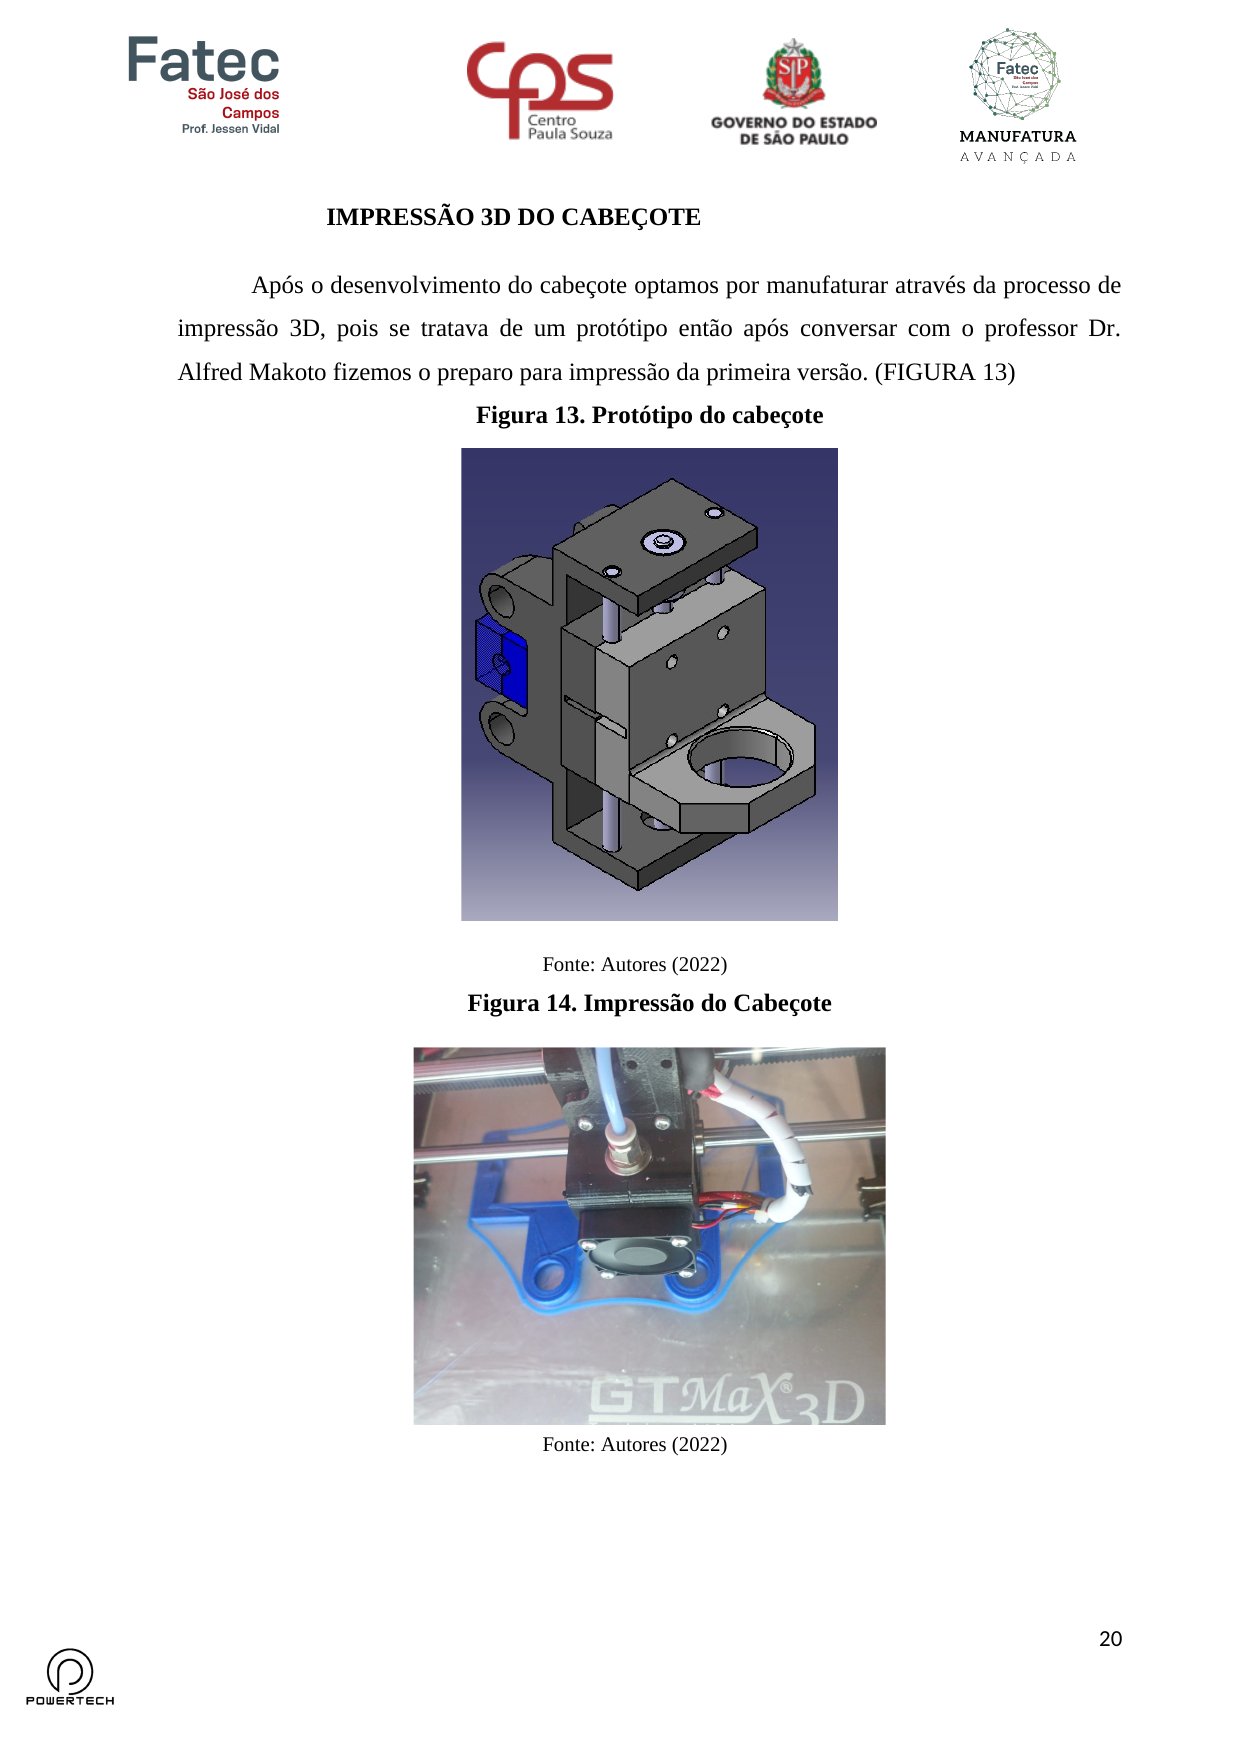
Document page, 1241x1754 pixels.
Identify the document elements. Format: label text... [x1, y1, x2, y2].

picture [461, 448, 838, 921]
text Fonte: Autores (2022) [148, 1432, 1122, 1456]
list IMPRESSÃO 3D DO CABEÇOTE [326, 202, 1122, 231]
picture [413, 1048, 886, 1425]
text Fonte: Autores (2022) [148, 952, 1122, 976]
text Após o desenvolvimento do cabeçote optamos por manufaturar através da processo de impressão 3D, pois se tratava de um protótipo então após conversar com o professor Dr. Alfred Makoto fizemos o preparo para impressão da primeira versão. (FIGURA 13) [177, 270, 1122, 385]
picture [23, 1646, 118, 1708]
picture [955, 24, 1081, 168]
text Figura 14. Impressão do Cabeçote [177, 988, 1122, 1017]
text Figura 13. Protótipo do cabeçote [177, 400, 1122, 428]
picture [103, 36, 304, 133]
picture [467, 38, 877, 146]
